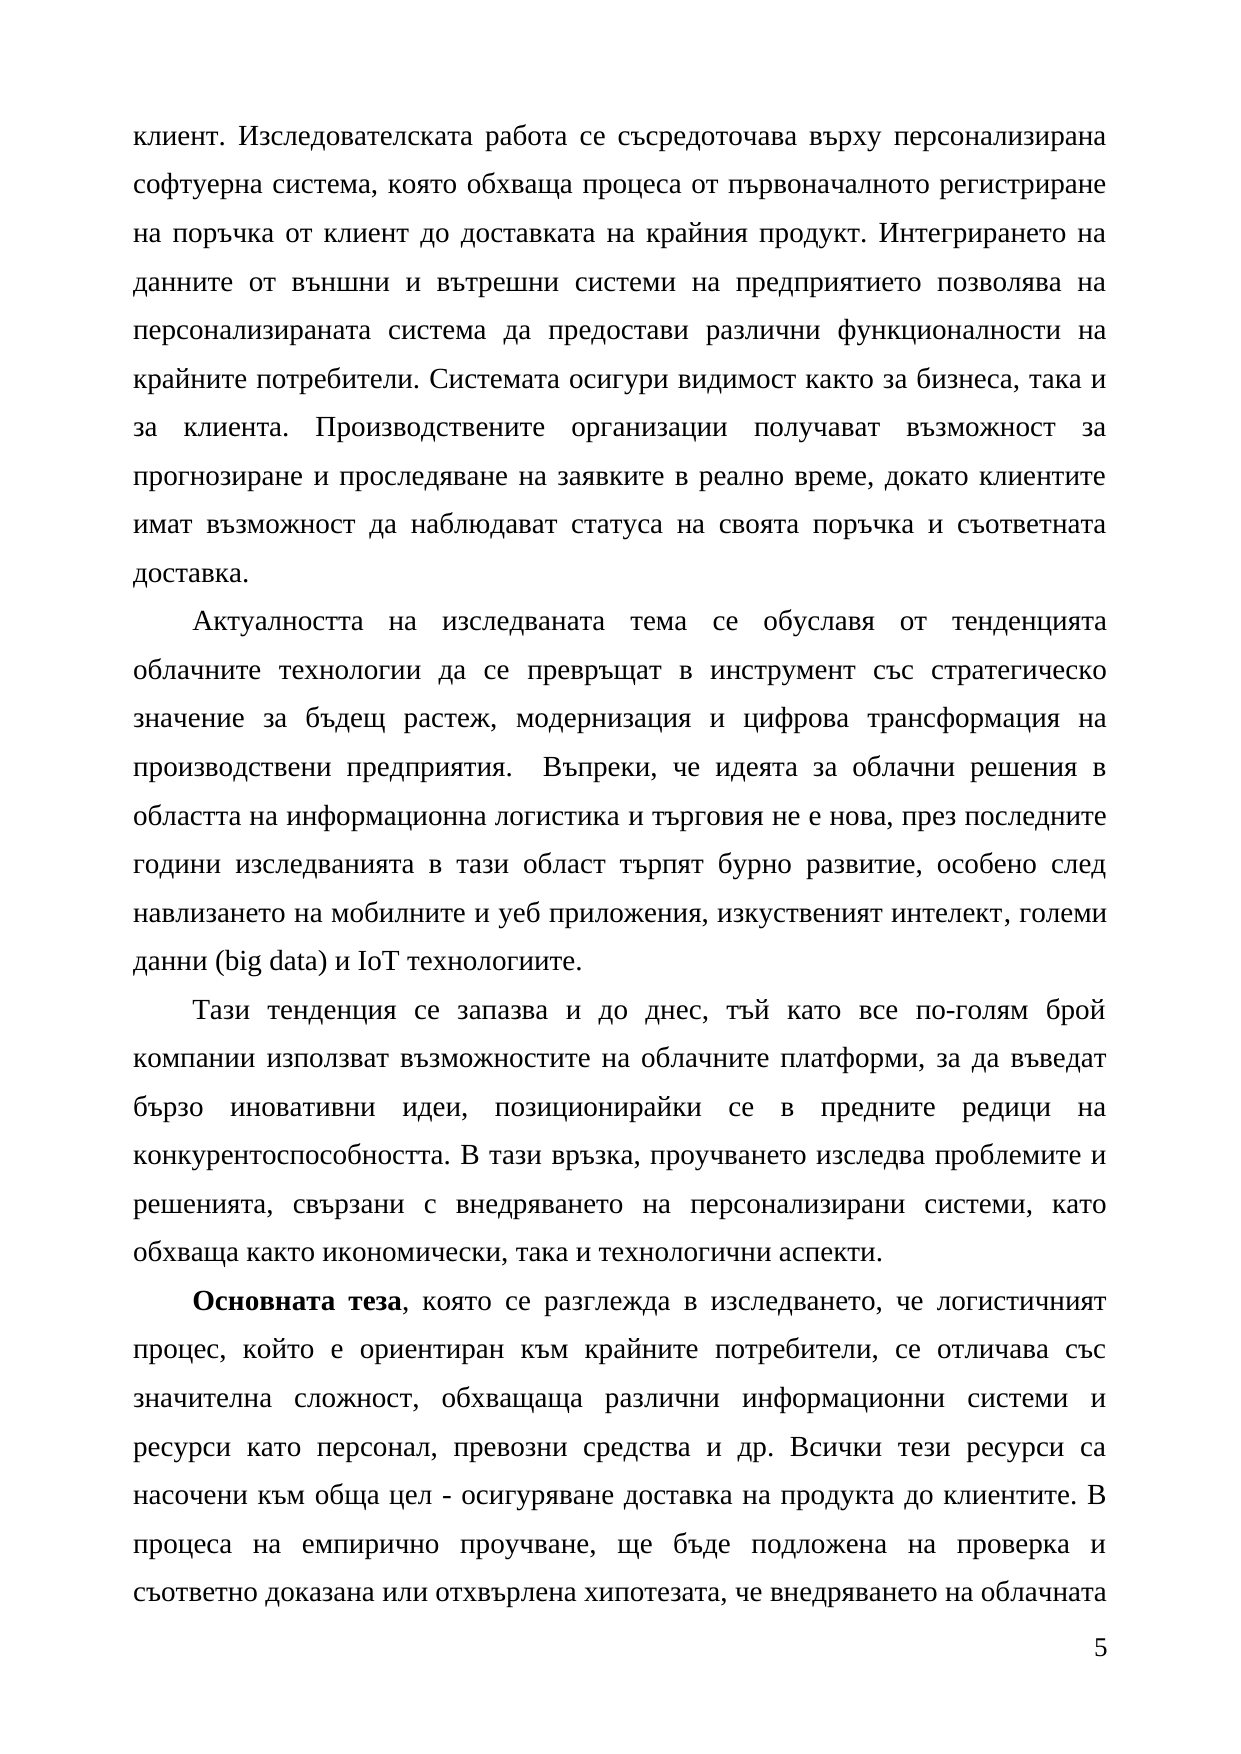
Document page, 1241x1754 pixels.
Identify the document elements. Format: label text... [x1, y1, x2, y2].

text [133, 1283, 1107, 1608]
text Тази тенденция се запазва и до днес, тъй като все по-голям брой компании използват възможностите на облачните платформи, за да въведат бързо иновативни идеи, позиционирайки се в предните редици на конкурентоспособността. В тази връзка, проучването изследва проблемите и решенията, свързани с внедряването на персонализирани системи, като обхваща както икономически, така и технологични аспекти. [133, 992, 1107, 1268]
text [133, 118, 1107, 588]
text Актуалността на изследваната тема се обуславя от тенденцията облачните технологии да се превръщат в инструмент със стратегическо значение за бъдещ растеж, модернизация и цифрова трансформация на производствени предприятия. Въпреки, че идеята за облачни решения в областта на информационна логистика и търговия не е нова, през последните години изследванията в тази област търпят бурно развитие, особено след навлизането на мобилните и уеб приложения, изкуственият интелект, големи данни (big data) и IoT технологиите. [133, 603, 1107, 977]
